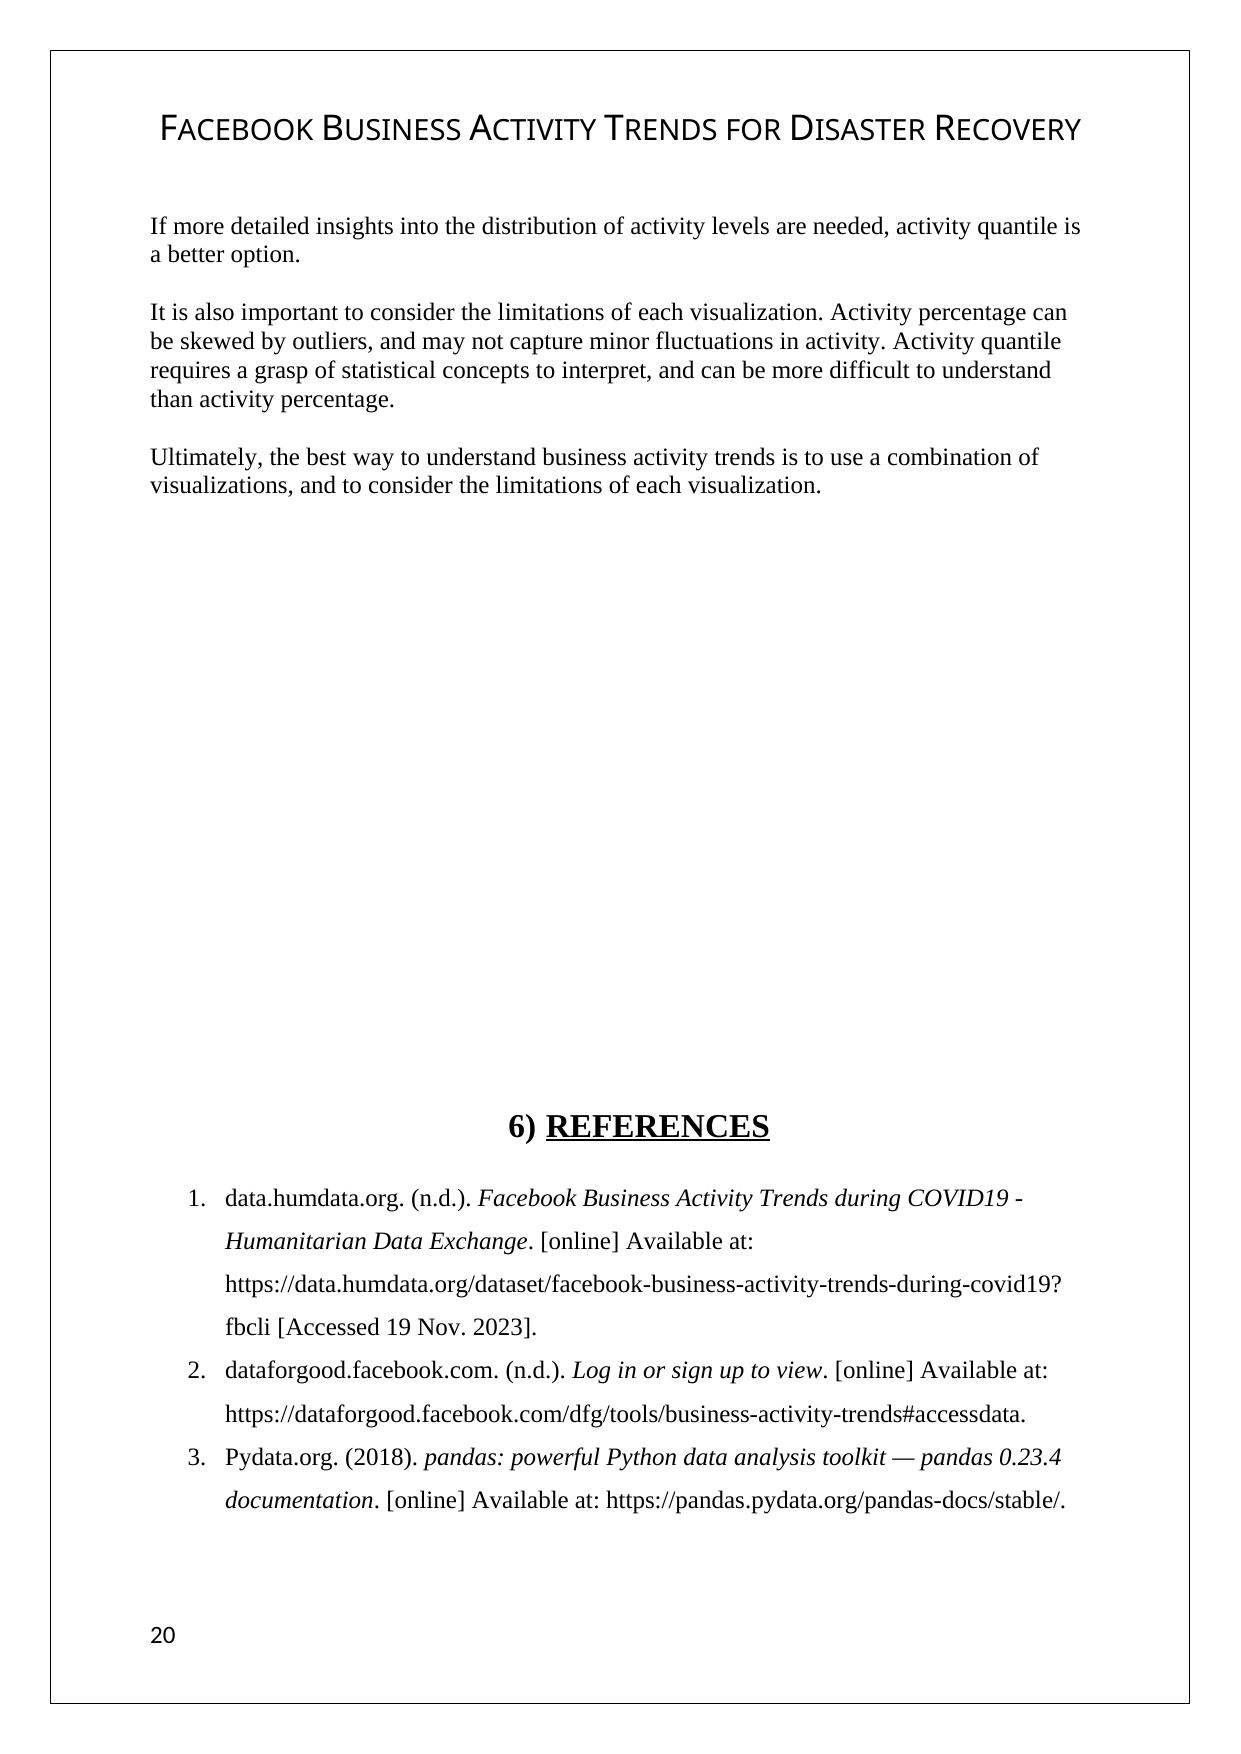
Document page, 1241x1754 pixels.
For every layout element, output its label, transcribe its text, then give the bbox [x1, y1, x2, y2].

text It is also important to consider the limitations of each visualization. Activity percentage can be skewed by outliers, and may not capture minor fluctuations in activity. Activity quantile requires a grasp of statistical concepts to interpret, and can be more difficult to understand than activity percentage. [150, 297, 1090, 412]
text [150, 211, 1090, 268]
list data.humdata.org. (n.d.). Facebook Business Activity Trends during COVID19 - Humanitarian Data Exchange. [online] Available at: https://data.humdata.org/dataset/facebook-business-activity-trends-during-covid19?fbcli [Accessed 19 Nov. 2023]. [187, 1183, 1090, 1341]
text Ultimately, the best way to understand business activity trends is to use a combination of visualizations, and to consider the limitations of each visualization. [150, 442, 1090, 499]
list dataforgood.facebook.com. (n.d.). Log in or sign up to view. [online] Available at: https://dataforgood.facebook.com/dfg/tools/business-activity-trends#accessdata. [187, 1356, 1090, 1427]
list REFERENCES [187, 1106, 1090, 1145]
list Pydata.org. (2018). pandas: powerful Python data analysis toolkit — pandas 0.23.4 documentation. [online] Available at: https://pandas.pydata.org/pandas-docs/stable/. [187, 1442, 1090, 1514]
